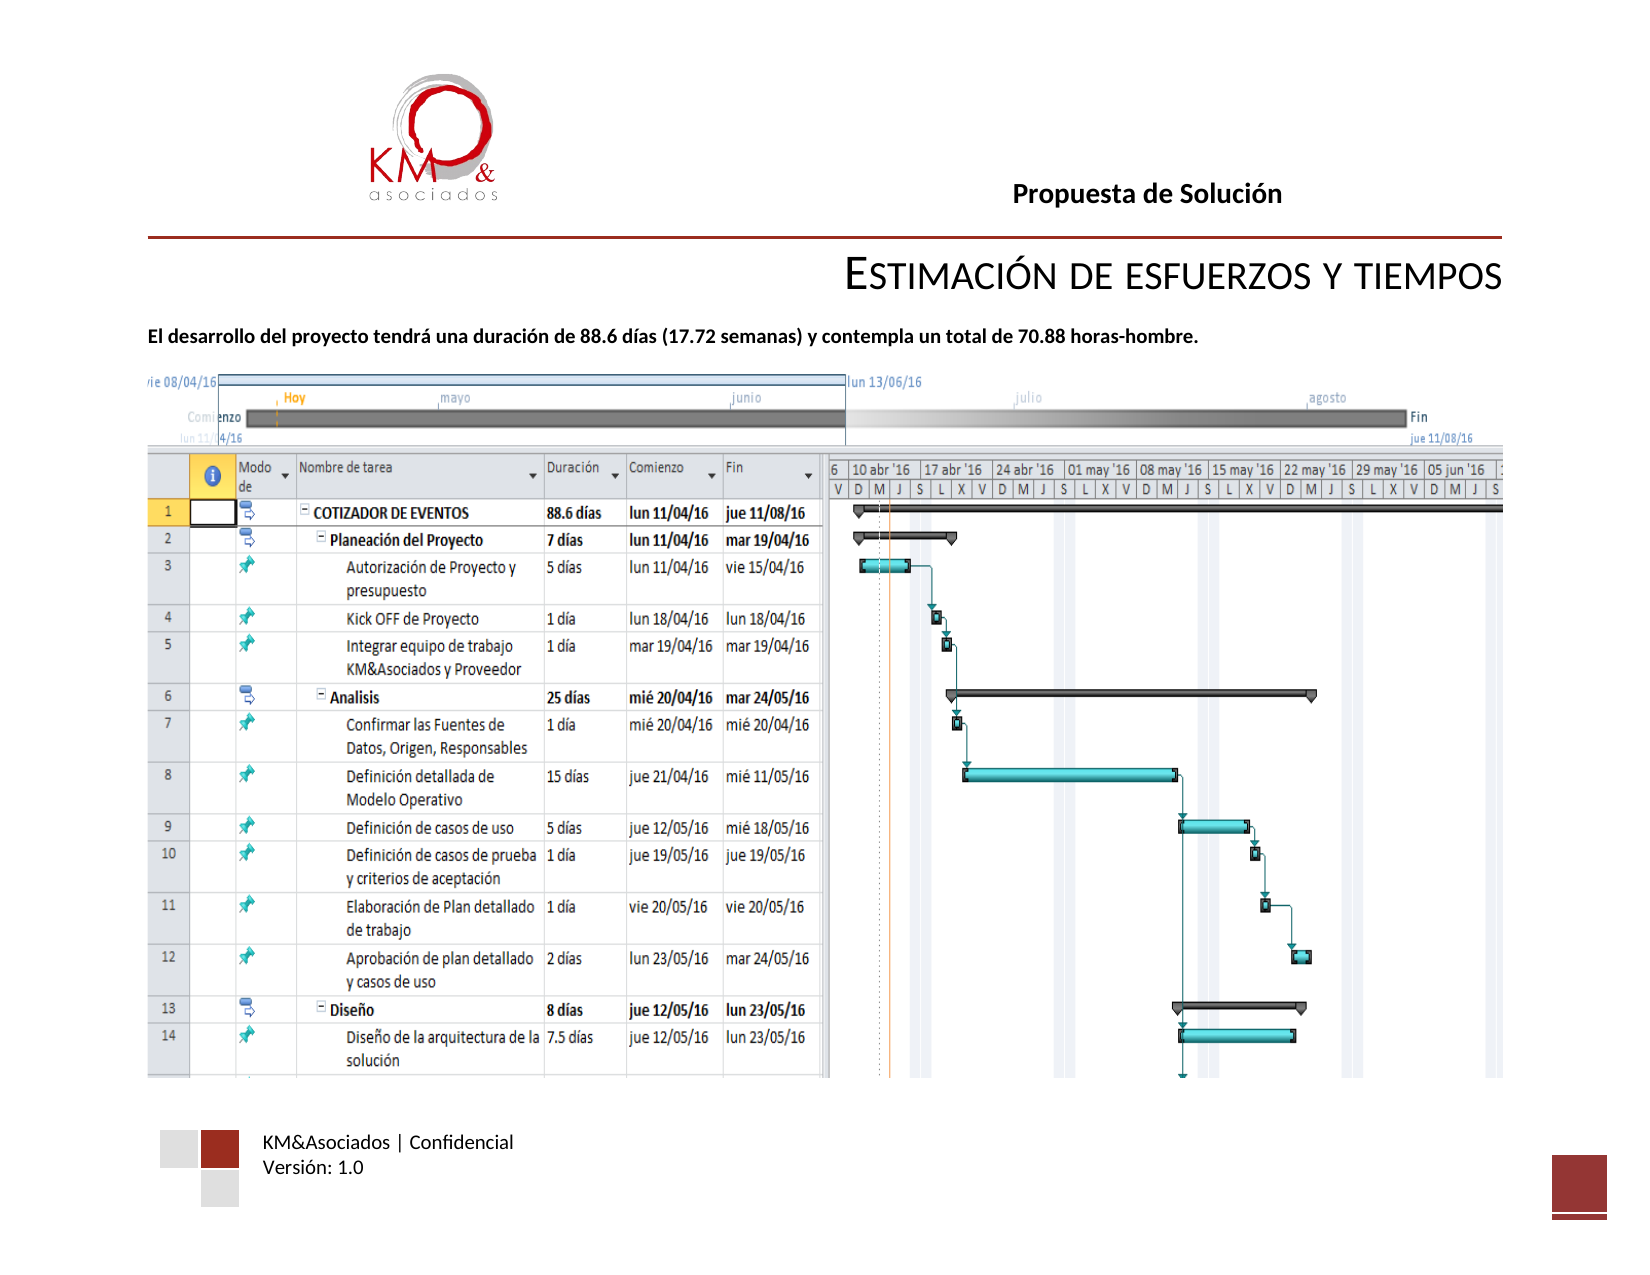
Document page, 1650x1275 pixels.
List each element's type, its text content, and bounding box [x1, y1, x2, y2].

text El desarrollo del proyecto tendrá una duración de 88.6 días (17.72 semanas) y contempla un total de 70.88 horas-hombre. [148, 323, 1502, 349]
picture [147, 373, 1503, 1078]
picture [366, 70, 500, 204]
text Estimación de esfuerzos y tiempos [148, 239, 1502, 302]
